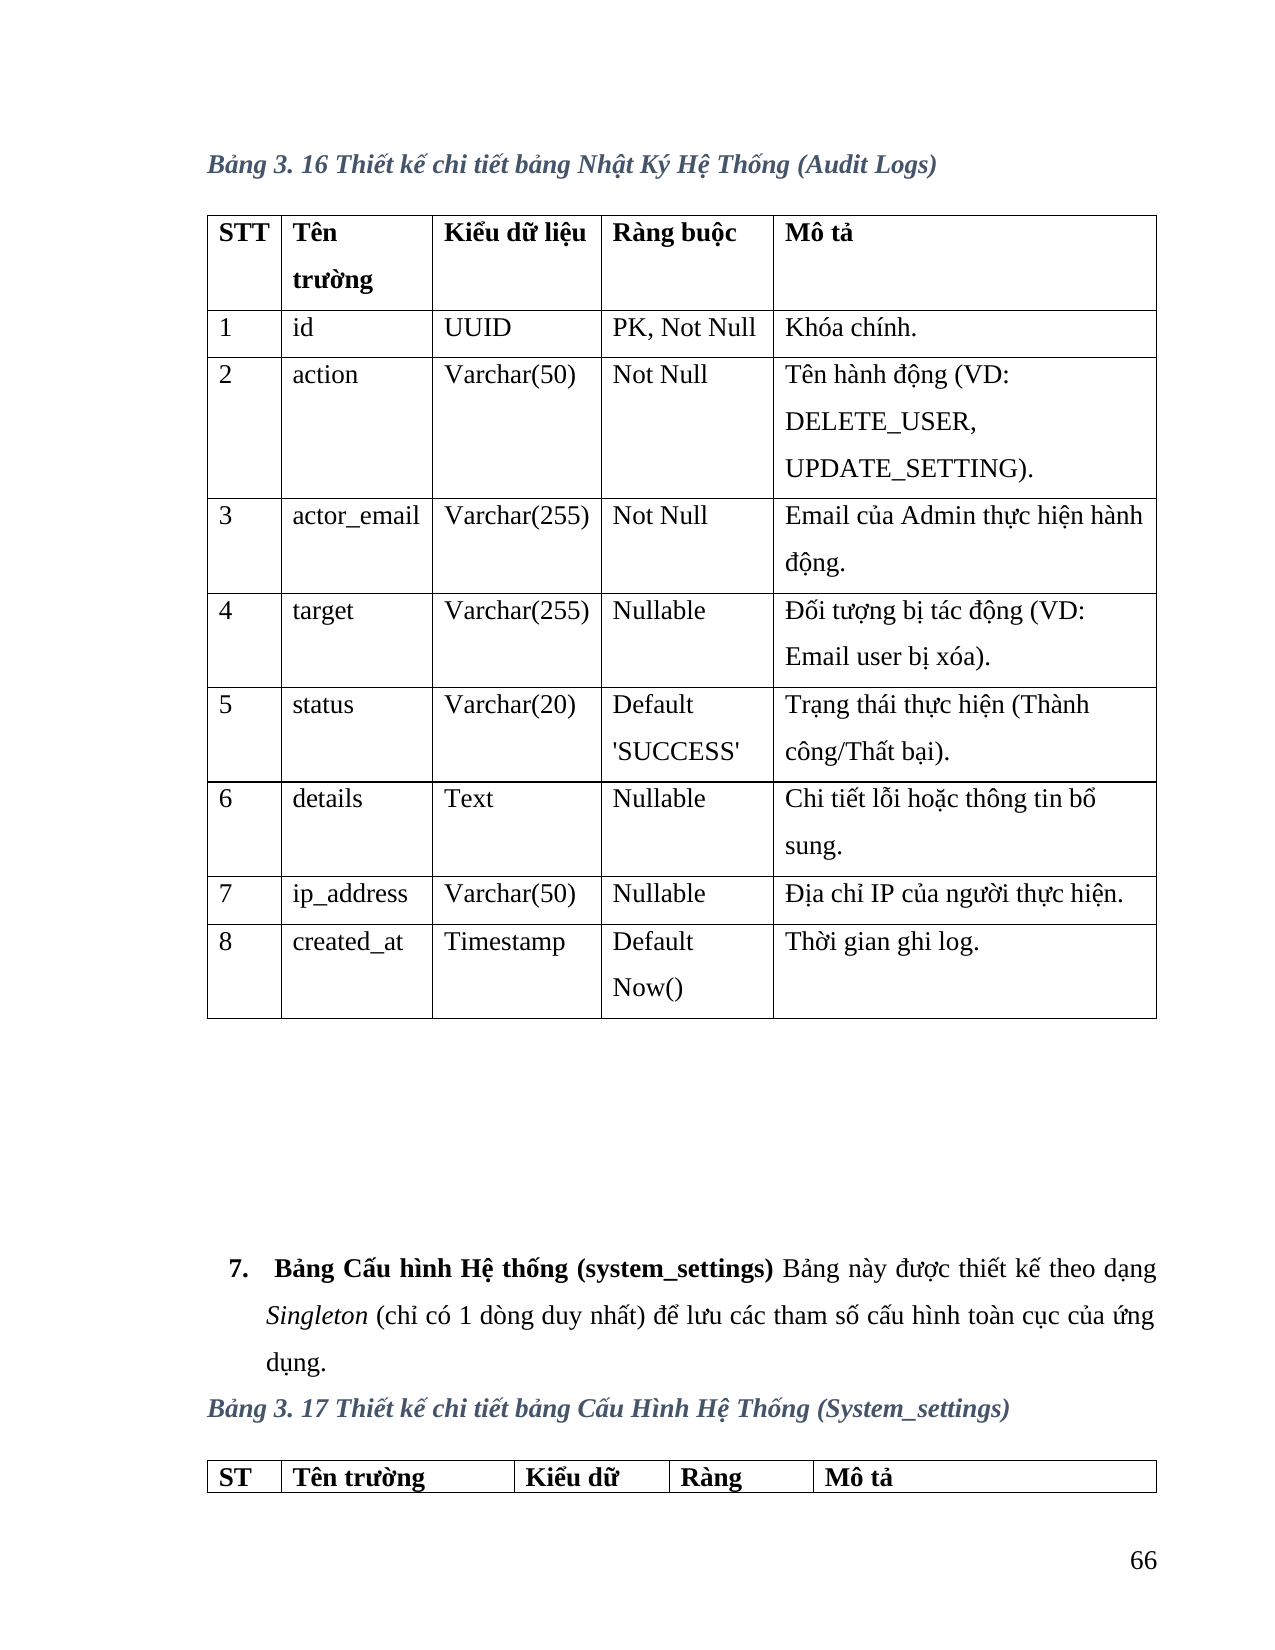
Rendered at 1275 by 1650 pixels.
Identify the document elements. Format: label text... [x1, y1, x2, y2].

table_cell details [282, 783, 432, 876]
table_header Mô tả [814, 1461, 1156, 1492]
table_cell Not Null [602, 358, 773, 498]
table_cell 3 [208, 499, 281, 593]
table_header Kiểu dữ liệu [515, 1461, 669, 1492]
table_header Tên trường [282, 216, 432, 309]
table_cell Trạng thái thực hiện (Thành công/Thất bại). [774, 688, 1156, 781]
table_cell Thời gian ghi log. [774, 925, 1156, 1018]
table_cell Varchar(255) [433, 499, 601, 593]
table_cell Timestamp [433, 925, 601, 1018]
table_cell Nullable [602, 877, 773, 923]
table_cell 8 [208, 925, 281, 1018]
table_header Kiểu dữ liệu [433, 216, 601, 309]
table_header Ràng buộc [670, 1461, 813, 1492]
text Bảng 3. 17 Thiết kế chi tiết bảng Cấu Hình Hệ Thống (System_settings) [207, 1392, 1157, 1423]
table_header Mô tả [774, 216, 1156, 309]
table_cell created_at [282, 925, 432, 1018]
table_cell PK, Not Null [602, 311, 773, 357]
table_cell Text [433, 783, 601, 876]
table_cell ip_address [282, 877, 432, 923]
table_cell UUID [433, 311, 601, 357]
table_cell 1 [208, 311, 281, 357]
table_cell Nullable [602, 594, 773, 687]
table_cell Đối tượng bị tác động (VD: Email user bị xóa). [774, 594, 1156, 687]
table_cell Khóa chính. [774, 311, 1156, 357]
table_cell Varchar(20) [433, 688, 601, 781]
table_cell id [282, 311, 432, 357]
table_cell actor_email [282, 499, 432, 593]
table_cell Varchar(50) [433, 358, 601, 498]
table_cell 5 [208, 688, 281, 781]
table_header STT [208, 216, 281, 309]
table_cell Tên hành động (VD: DELETE_USER, UPDATE_SETTING). [774, 358, 1156, 498]
table_cell 7 [208, 877, 281, 923]
table_cell Email của Admin thực hiện hành động. [774, 499, 1156, 593]
table_cell action [282, 358, 432, 498]
table_cell Default Now() [602, 925, 773, 1018]
table_cell 4 [208, 594, 281, 687]
table_cell 6 [208, 783, 281, 876]
table_cell status [282, 688, 432, 781]
table_cell Nullable [602, 783, 773, 876]
table_header Ràng buộc [602, 216, 773, 309]
table_cell Default 'SUCCESS' [602, 688, 773, 781]
text Bảng 3. 16 Thiết kế chi tiết bảng Nhật Ký Hệ Thống (Audit Logs) [207, 148, 1157, 179]
list Bảng Cấu hình Hệ thống (system_settings) Bảng này được thiết kế theo dạng Singleton (chỉ có 1 dòng duy nhất) để lưu các tham số cấu hình toàn cục của ứng dụng. [228, 1252, 1157, 1377]
table_cell target [282, 594, 432, 687]
table_cell Địa chỉ IP của người thực hiện. [774, 877, 1156, 923]
table_header Tên trường [282, 1461, 514, 1492]
table_cell Not Null [602, 499, 773, 593]
table_cell 2 [208, 358, 281, 498]
table_cell Varchar(255) [433, 594, 601, 687]
table_cell Varchar(50) [433, 877, 601, 923]
table_cell Chi tiết lỗi hoặc thông tin bổ sung. [774, 783, 1156, 876]
table_header STT [208, 1461, 281, 1492]
